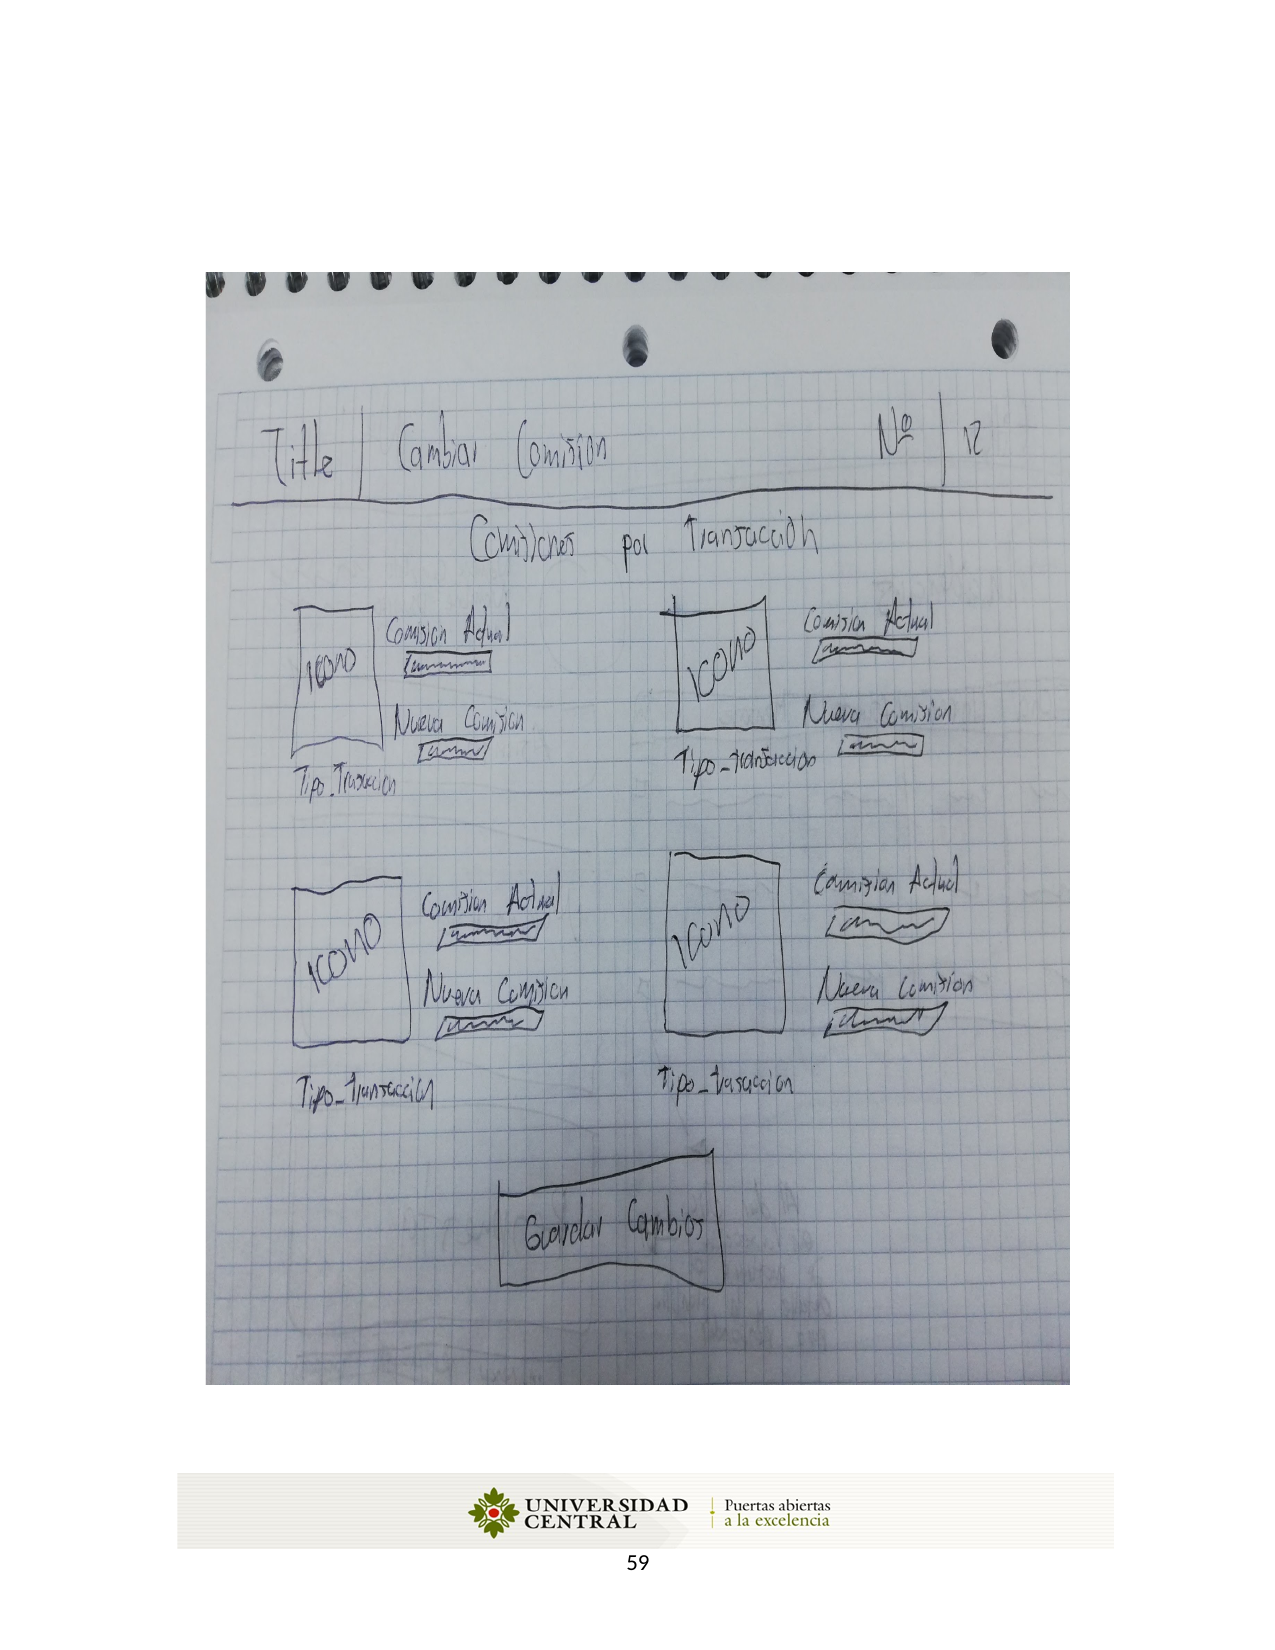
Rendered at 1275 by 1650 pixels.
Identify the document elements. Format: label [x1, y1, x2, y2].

picture [206, 273, 1070, 1384]
picture [177, 1473, 1115, 1549]
